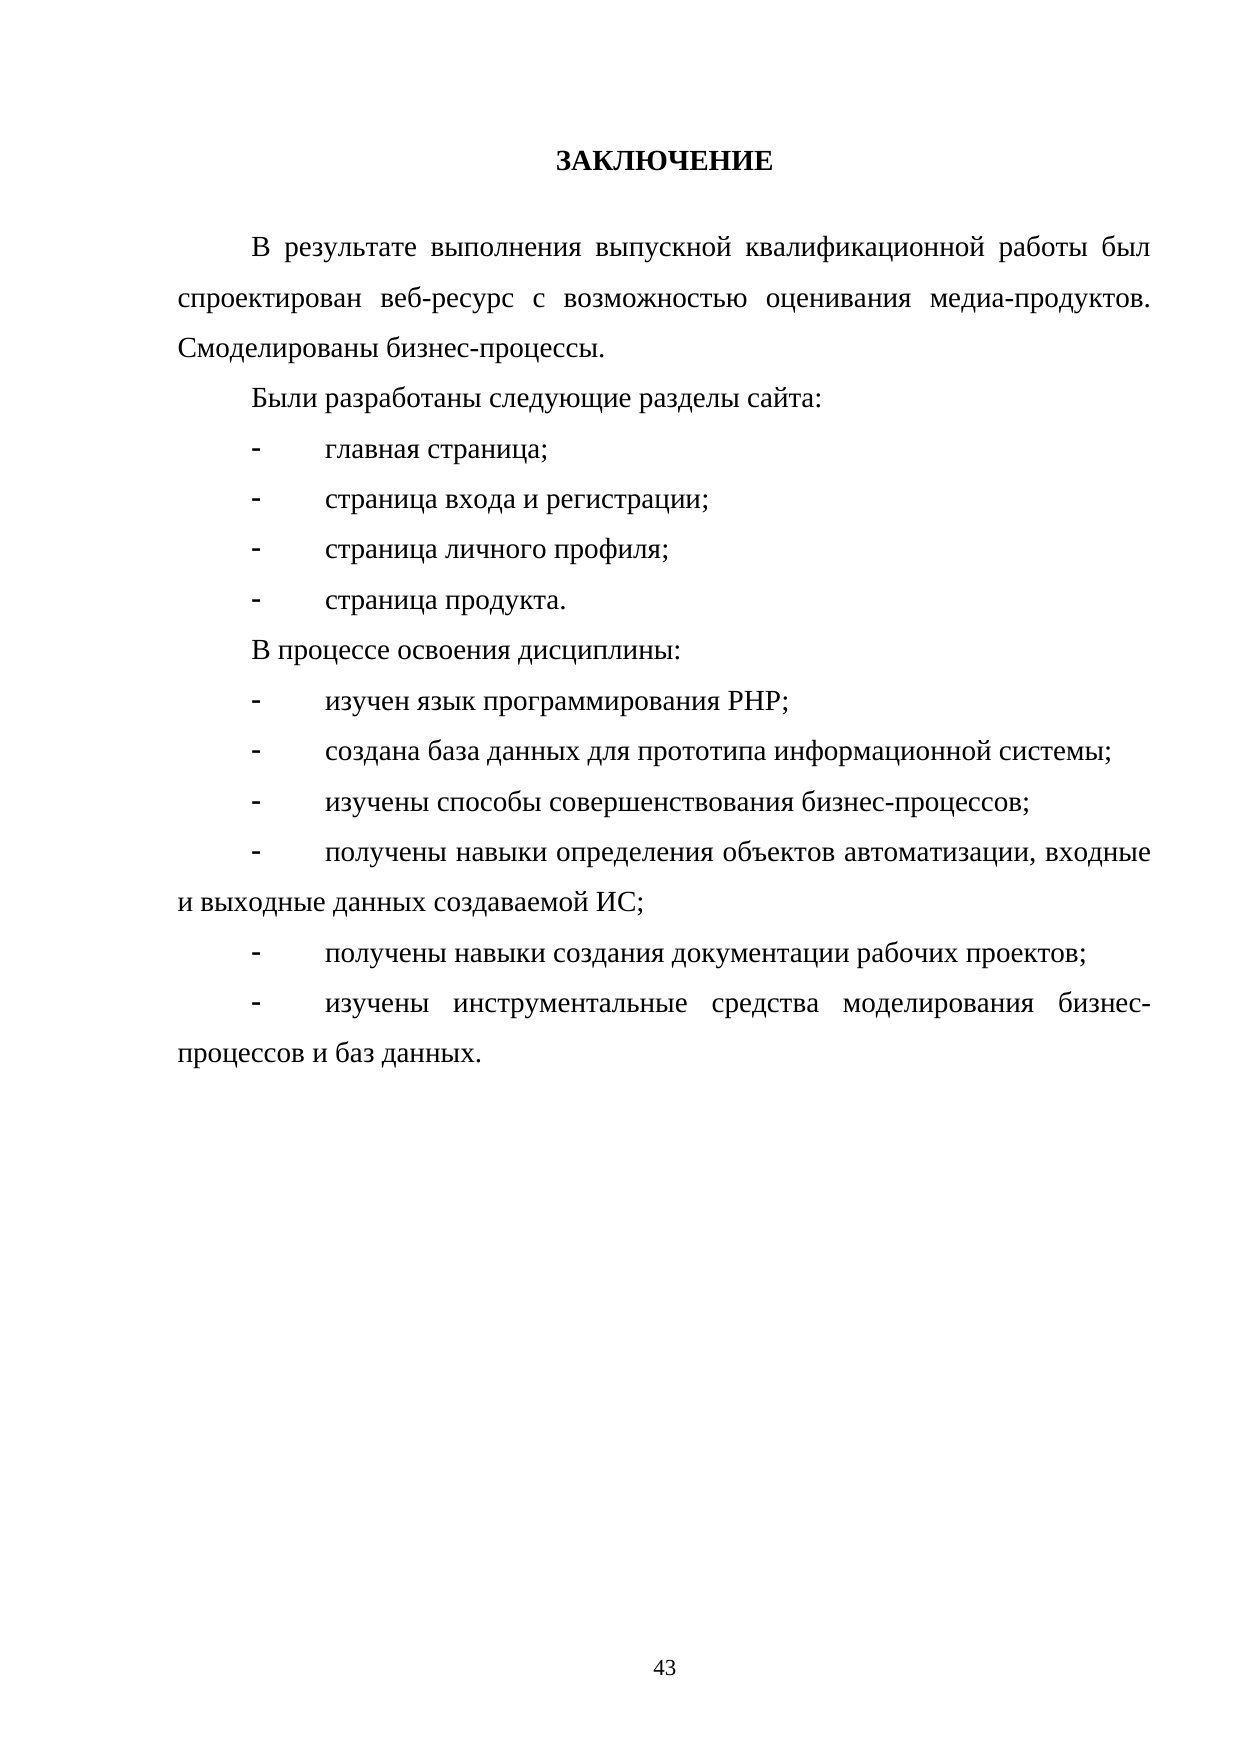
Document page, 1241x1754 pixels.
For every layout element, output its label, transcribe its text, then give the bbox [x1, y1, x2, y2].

text Были разработаны следующие разделы сайта: [177, 381, 1152, 414]
text В процессе освоения дисциплины: [177, 632, 1152, 666]
subtitle ЗАКЛЮЧЕНИЕ [177, 143, 1152, 177]
list главная страница; [177, 431, 1152, 464]
list страница продукта. [177, 582, 1152, 616]
list создана база данных для прототипа информационной системы; [177, 733, 1152, 767]
list получены навыки создания документации рабочих проектов; [177, 935, 1152, 968]
list страница входа и регистрации; [177, 481, 1152, 515]
list страница личного профиля; [177, 532, 1152, 565]
list получены навыки определения объектов автоматизации, входные и выходные данных создаваемой ИС; [177, 834, 1152, 918]
text В результате выполнения выпускной квалификационной работы был спроектирован веб-ресурс с возможностью оценивания медиа-продуктов. Смоделированы бизнес-процессы. [177, 229, 1152, 364]
list изучены инструментальные средства моделирования бизнес-процессов и баз данных. [177, 985, 1152, 1069]
list изучены способы совершенствования бизнес-процессов; [177, 784, 1152, 817]
list изучен язык программирования PHP; [177, 683, 1152, 716]
